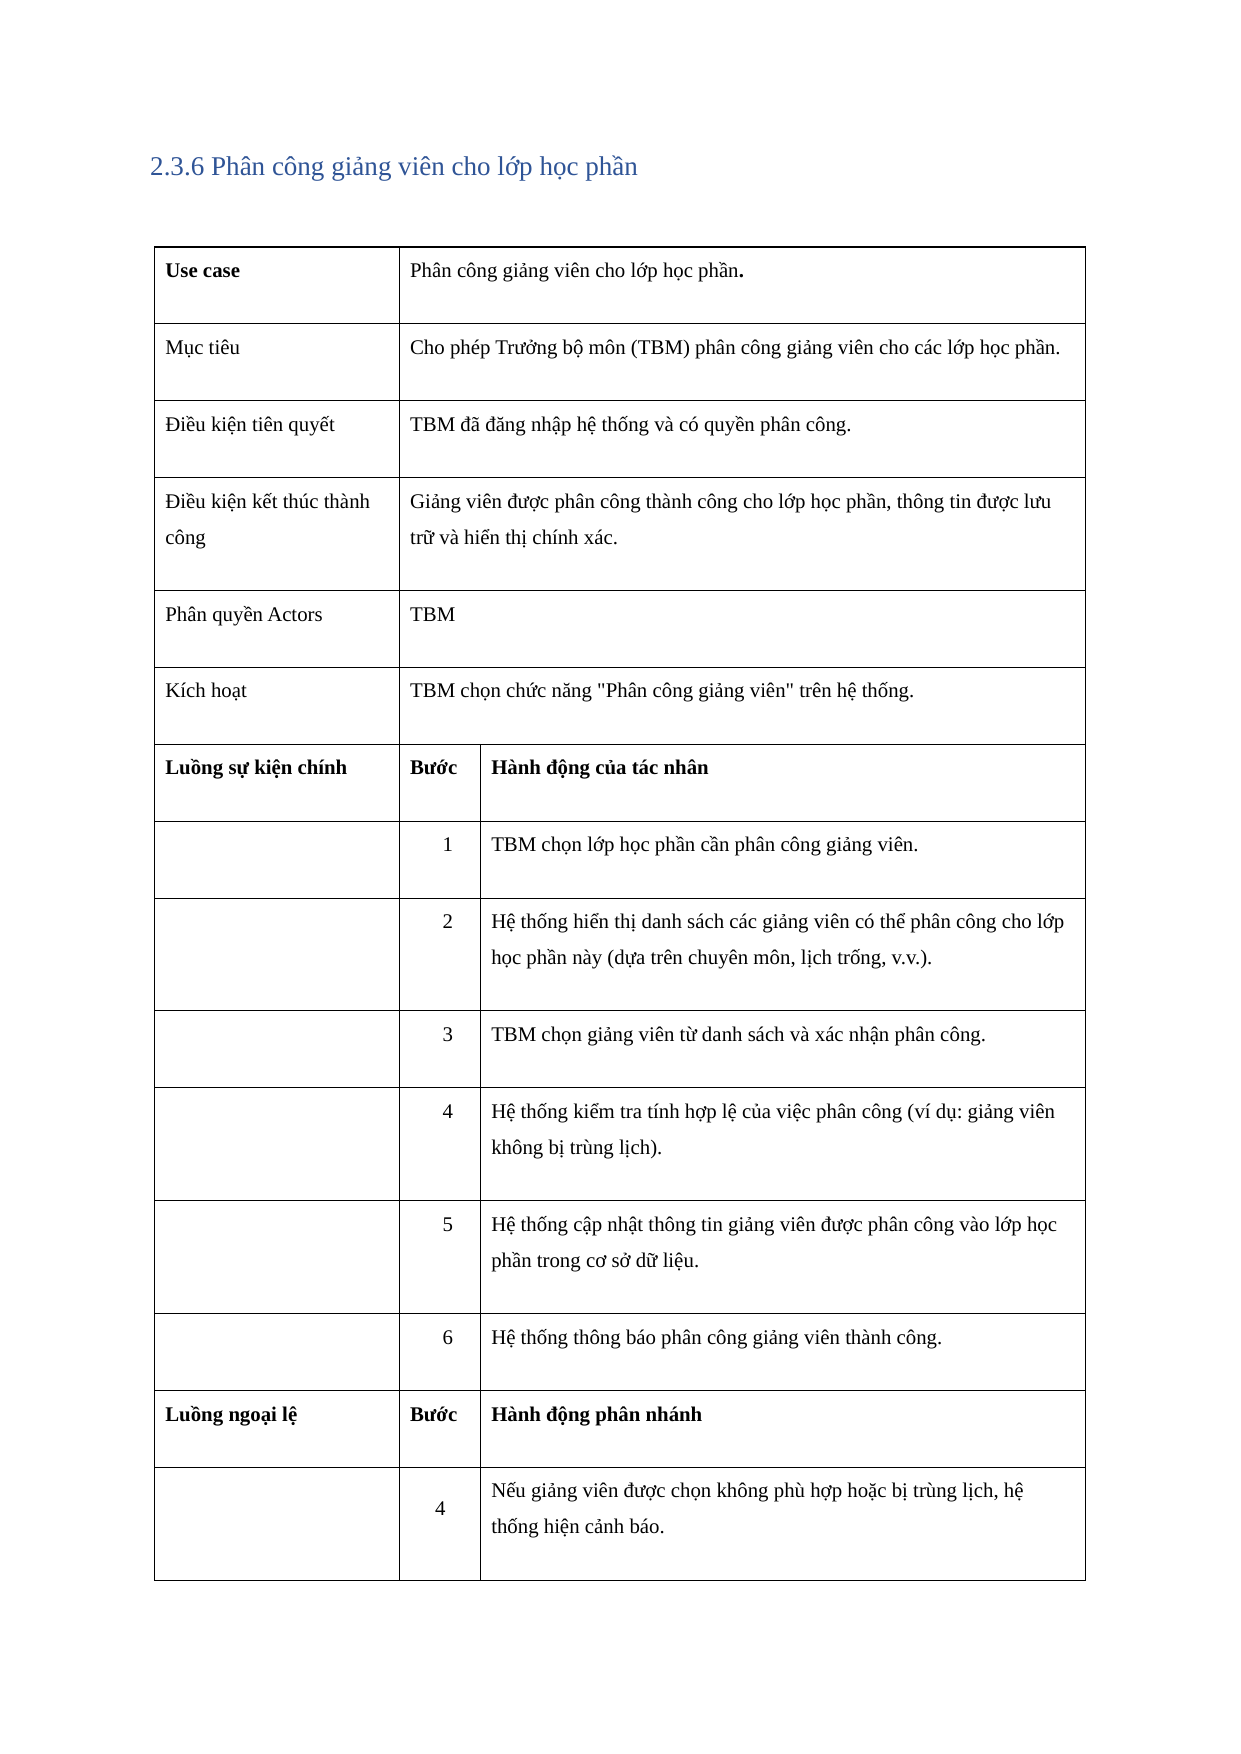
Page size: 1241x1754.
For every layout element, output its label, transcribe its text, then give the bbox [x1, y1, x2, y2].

table_cell Hành động phân nhánh [481, 1391, 1085, 1467]
table_cell Giảng viên được phân công thành công cho lớp học phần, thông tin được lưu trữ và hiển thị chính xác. [400, 478, 1085, 590]
table_cell Hệ thống cập nhật thông tin giảng viên được phân công vào lớp học phần trong cơ sở dữ liệu. [481, 1201, 1085, 1313]
table_cell [400, 899, 480, 1010]
table_cell Hệ thống kiểm tra tính hợp lệ của việc phân công (ví dụ: giảng viên không bị trùng lịch). [481, 1088, 1085, 1200]
table_cell Cho phép Trưởng bộ môn (TBM) phân công giảng viên cho các lớp học phần. [400, 324, 1085, 400]
table_cell Luồng ngoại lệ [155, 1391, 399, 1467]
table_cell [155, 1088, 399, 1200]
table_cell [155, 1468, 399, 1580]
table_cell Nếu giảng viên được chọn không phù hợp hoặc bị trùng lịch, hệ thống hiện cảnh báo. [481, 1468, 1085, 1580]
table_header Phân công giảng viên cho lớp học phần. [400, 248, 1085, 323]
table_cell Kích hoạt [155, 668, 399, 744]
table_cell Bước [400, 1391, 480, 1467]
table_cell [155, 822, 399, 897]
table_cell Luồng sự kiện chính [155, 745, 399, 821]
table_cell Hệ thống hiển thị danh sách các giảng viên có thể phân công cho lớp học phần này (dựa trên chuyên môn, lịch trống, v.v.). [481, 899, 1085, 1010]
subtitle 2.3.6 Phân công giảng viên cho lớp học phần [150, 150, 1090, 181]
table_cell [400, 1011, 480, 1087]
table_cell Bước [400, 745, 480, 821]
table_cell 4 [400, 1468, 480, 1580]
table_cell Hành động của tác nhân [481, 745, 1085, 821]
table_cell [155, 899, 399, 1010]
table_cell Hệ thống thông báo phân công giảng viên thành công. [481, 1314, 1085, 1390]
table_cell TBM [400, 591, 1085, 667]
table_cell TBM đã đăng nhập hệ thống và có quyền phân công. [400, 401, 1085, 477]
table_cell TBM chọn chức năng "Phân công giảng viên" trên hệ thống. [400, 668, 1085, 744]
table_cell Mục tiêu [155, 324, 399, 400]
table_cell [155, 1201, 399, 1313]
table_cell [400, 1088, 480, 1200]
table_cell TBM chọn giảng viên từ danh sách và xác nhận phân công. [481, 1011, 1085, 1087]
table_cell [155, 1011, 399, 1087]
table_cell [400, 1314, 480, 1390]
table_cell [155, 1314, 399, 1390]
table_cell Điều kiện kết thúc thành công [155, 478, 399, 590]
table_cell TBM chọn lớp học phần cần phân công giảng viên. [481, 822, 1085, 897]
table_cell [400, 822, 480, 897]
table_header Use case [155, 248, 399, 323]
table_cell [400, 1201, 480, 1313]
table_cell Điều kiện tiên quyết [155, 401, 399, 477]
table_cell Phân quyền Actors [155, 591, 399, 667]
